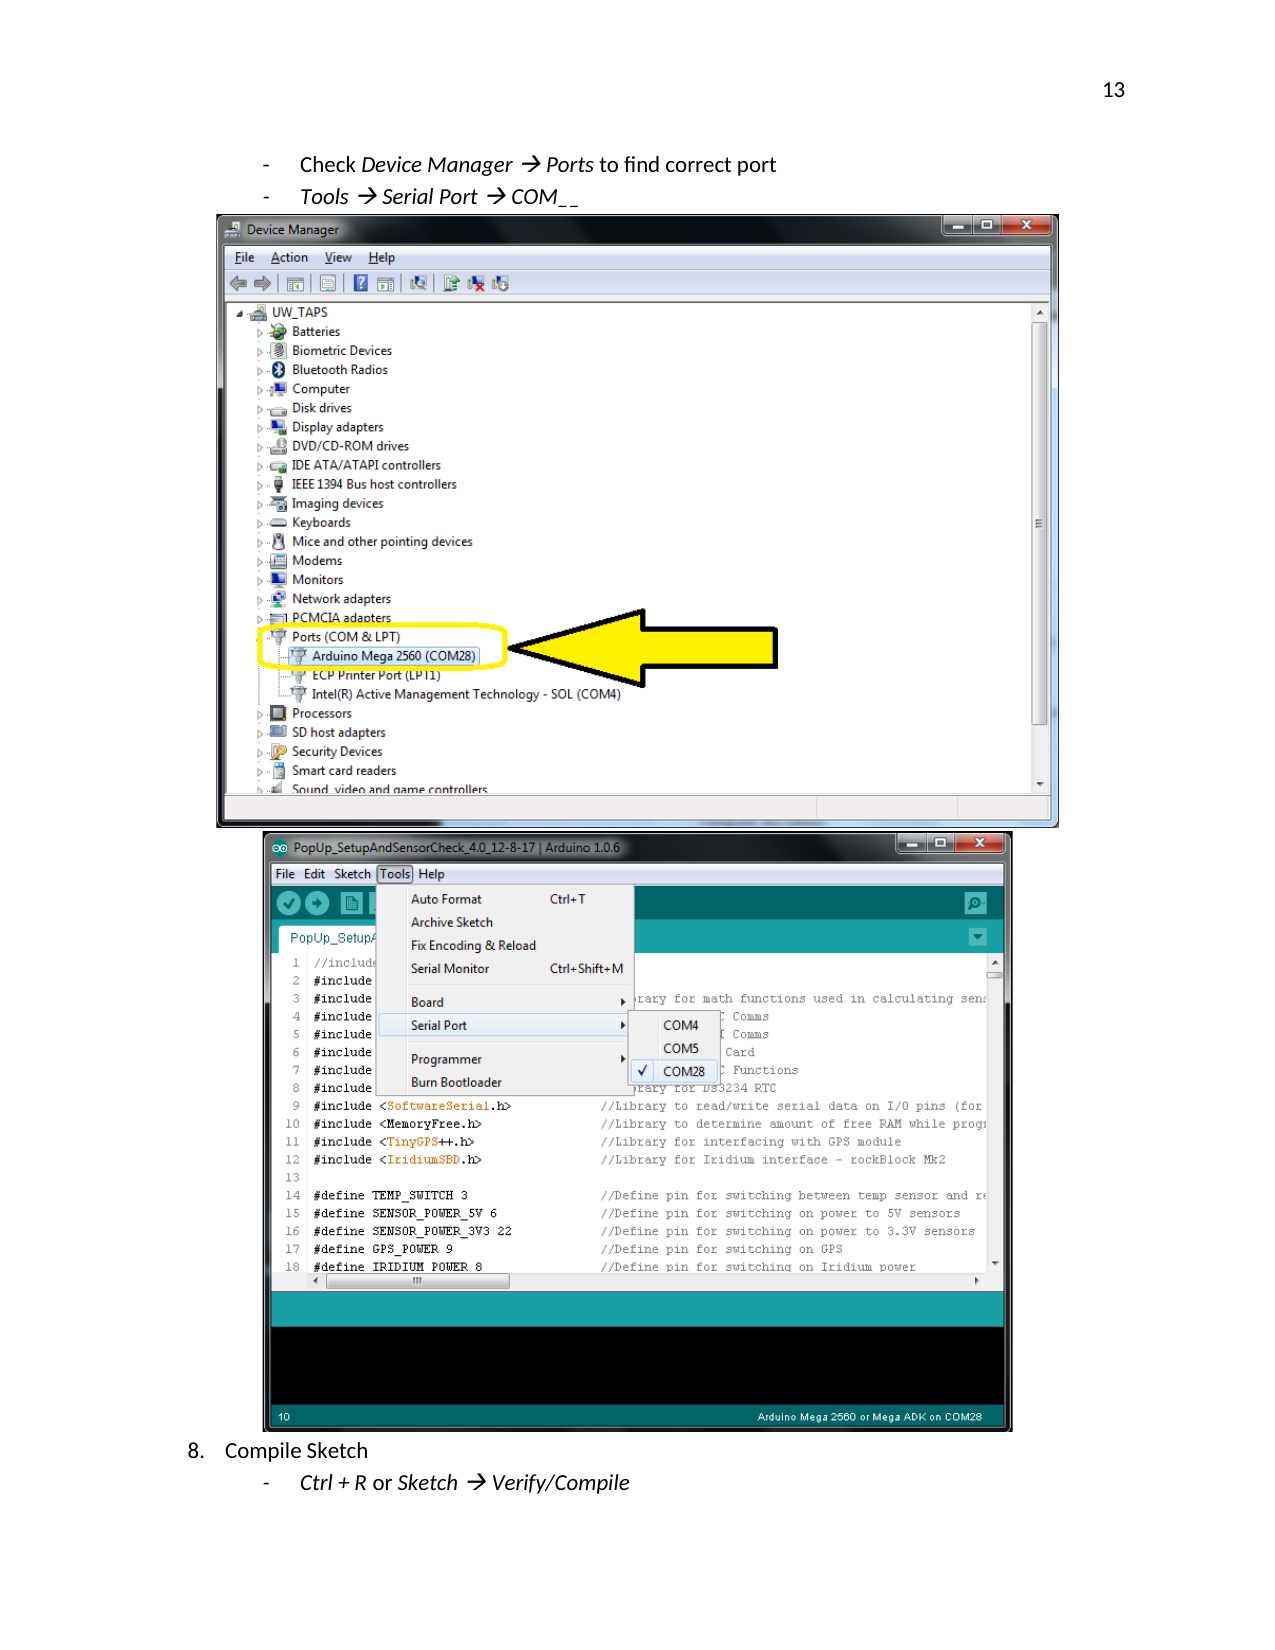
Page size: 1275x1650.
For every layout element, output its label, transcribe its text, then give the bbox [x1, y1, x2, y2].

picture [262, 831, 1013, 1432]
list Compile Sketch [187, 1436, 1125, 1464]
list Check Device Manager Ports to find correct port [262, 150, 1125, 178]
picture [216, 214, 1059, 828]
list Tools Serial Port COM__ [262, 182, 1125, 210]
list Ctrl + R or Sketch Verify/Compile [262, 1468, 1125, 1496]
